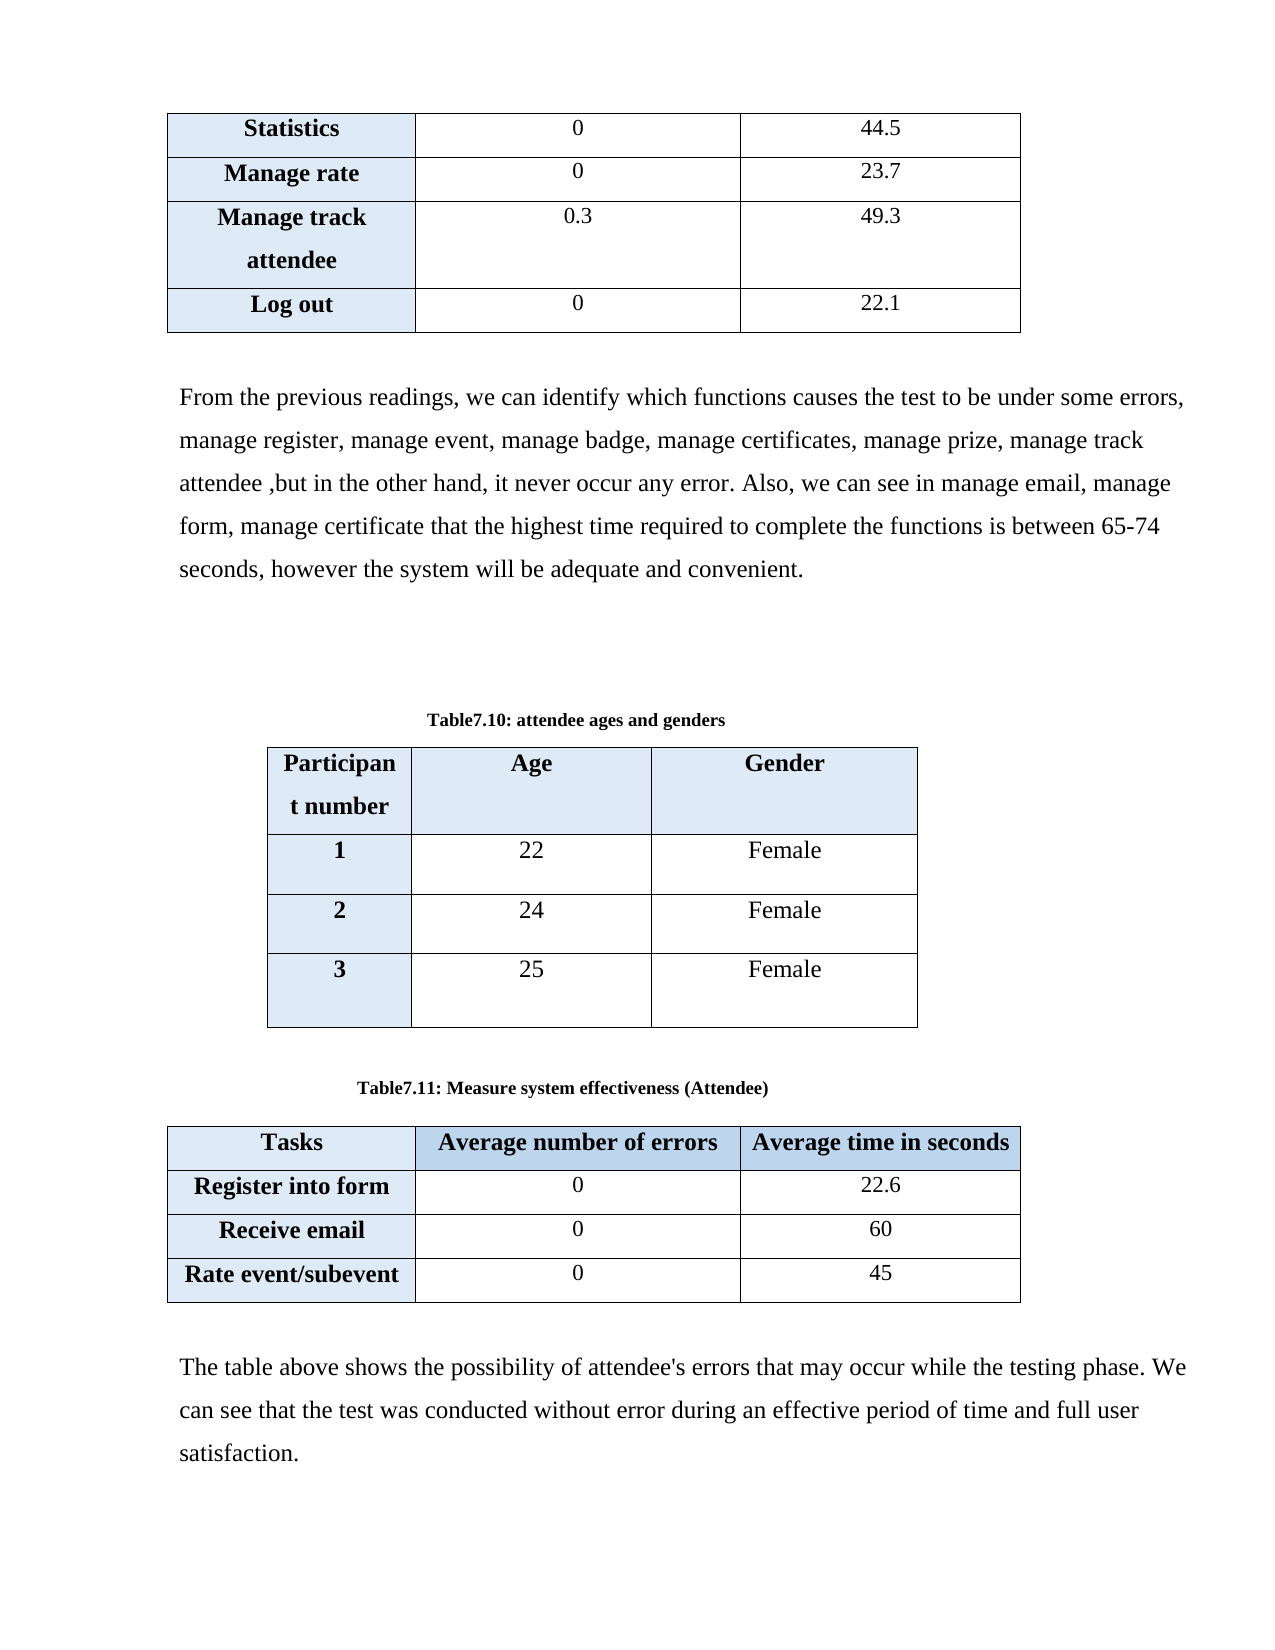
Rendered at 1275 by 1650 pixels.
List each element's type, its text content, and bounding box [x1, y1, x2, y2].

table_header Participant number [268, 748, 411, 834]
table_cell Female [652, 954, 917, 1027]
table_cell 2 [268, 895, 411, 953]
table_cell 25 [412, 954, 651, 1027]
table_cell 0 [416, 1215, 740, 1258]
table_cell Register into form [168, 1171, 415, 1214]
table_cell 0 [416, 289, 740, 332]
table_cell 60 [741, 1215, 1020, 1258]
table_cell Manage rate [168, 158, 415, 201]
text Table7.11: Measure system effectiveness (Attendee) [179, 1077, 1198, 1098]
table_header Age [412, 748, 651, 834]
table_header Gender [652, 748, 917, 834]
text Table7.10: attendee ages and genders [179, 708, 1198, 730]
table_cell 0 [416, 1171, 740, 1214]
text From the previous readings, we can identify which functions causes the test to be under some errors, manage register, manage event, manage badge, manage certificates, manage prize, manage track attendee ,but in the other hand, it never occur any error. Also, we can see in manage email, manage form, manage certificate that the highest time required to complete the functions is between 65-74 seconds, however the system will be adequate and convenient. [179, 382, 1198, 583]
table_header Tasks [168, 1127, 415, 1170]
table_cell Log out [168, 289, 415, 332]
table_cell Rate event/subevent [168, 1259, 415, 1302]
table_cell 22 [412, 835, 651, 894]
table_cell Female [652, 835, 917, 894]
table_cell Receive email [168, 1215, 415, 1258]
table_cell 22.1 [741, 289, 1020, 332]
table_cell Statistics [168, 114, 415, 157]
table_cell 0 [416, 114, 740, 157]
table_cell 24 [412, 895, 651, 953]
table_cell Manage track attendee [168, 202, 415, 288]
table_cell 0.3 [416, 202, 740, 288]
text The table above shows the possibility of attendee's errors that may occur while the testing phase. We can see that the test was conducted without error during an effective period of time and full user satisfaction. [179, 1352, 1198, 1467]
table_cell 22.6 [741, 1171, 1020, 1214]
table_header Average number of errors [416, 1127, 740, 1170]
table_header Average time in seconds [741, 1127, 1020, 1170]
table_cell 23.7 [741, 158, 1020, 201]
table_cell 0 [416, 1259, 740, 1302]
table_cell 45 [741, 1259, 1020, 1302]
table_cell Female [652, 895, 917, 953]
table_cell 49.3 [741, 202, 1020, 288]
table_cell 1 [268, 835, 411, 894]
table_cell 0 [416, 158, 740, 201]
table_cell 3 [268, 954, 411, 1027]
table_cell 44.5 [741, 114, 1020, 157]
